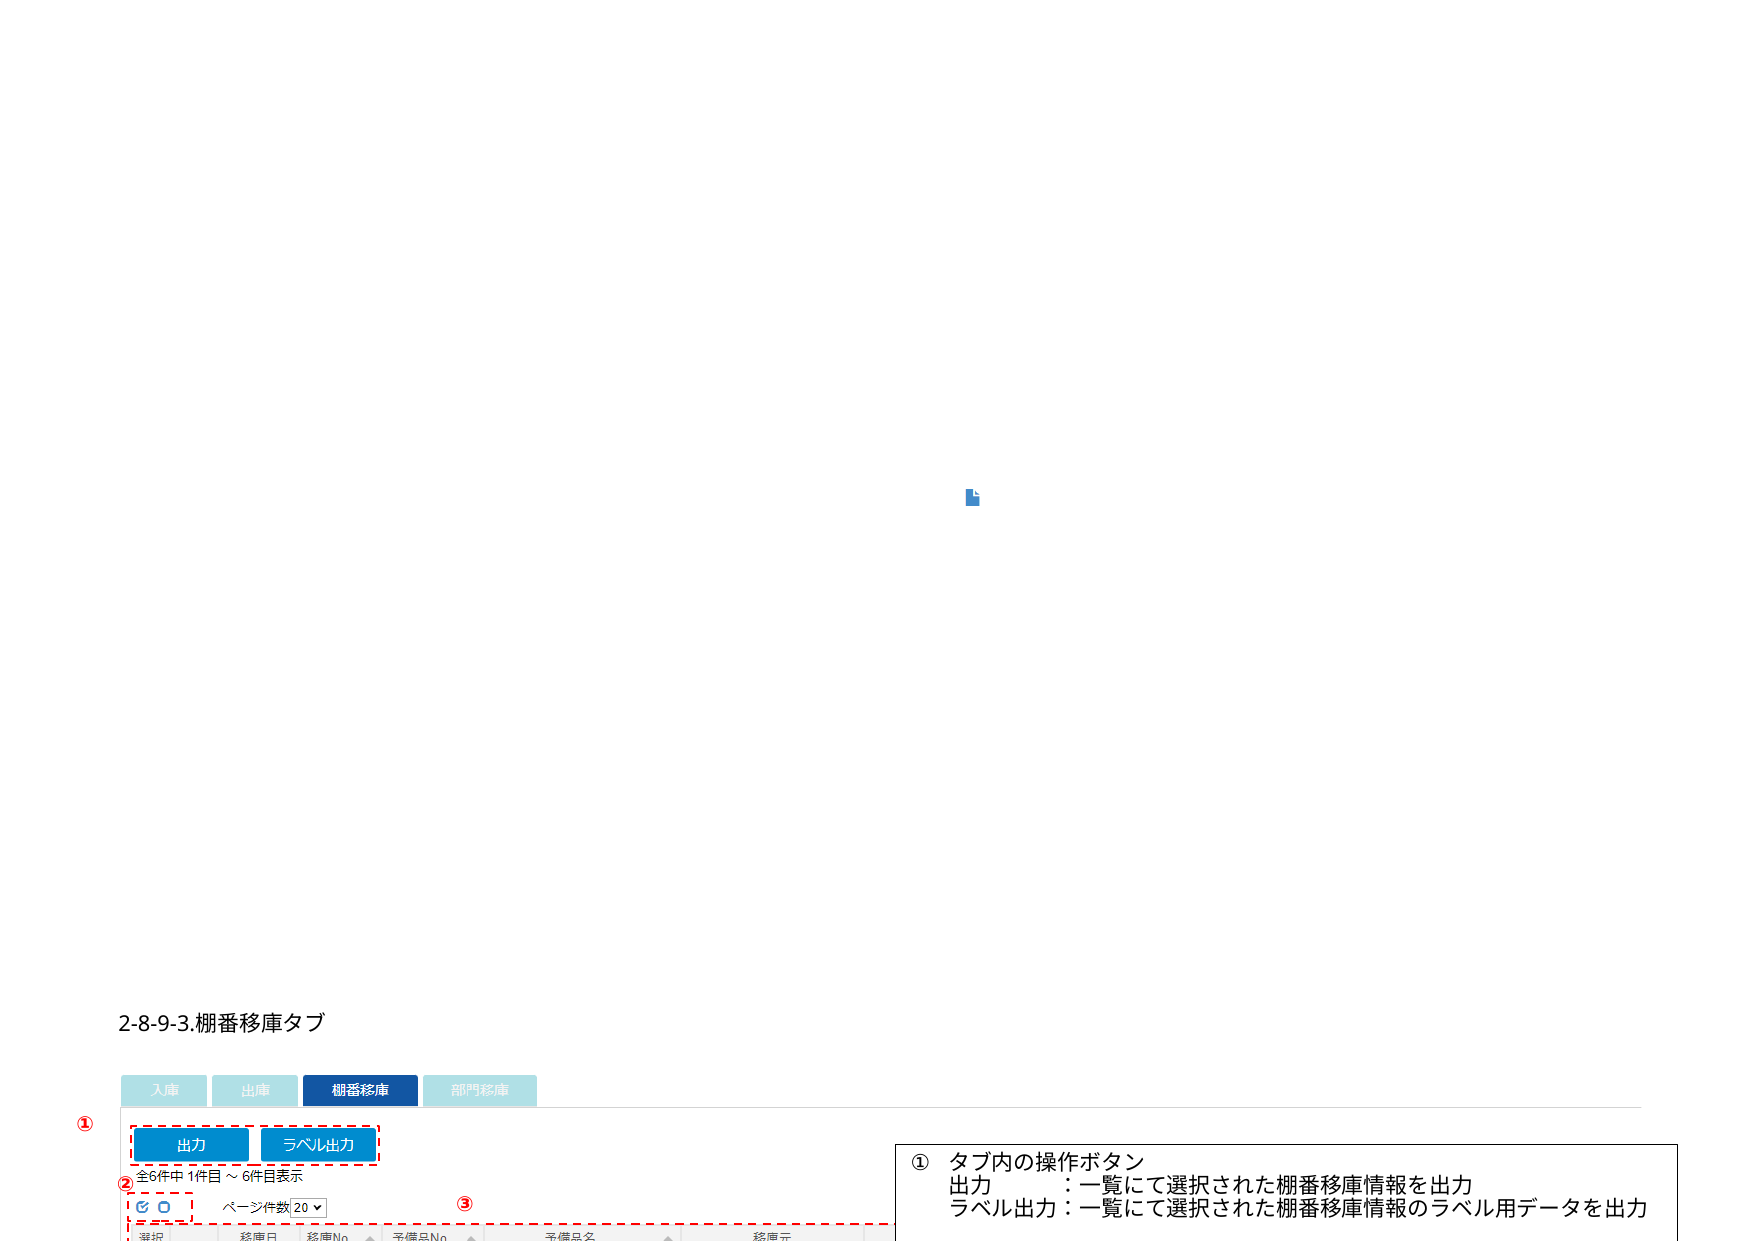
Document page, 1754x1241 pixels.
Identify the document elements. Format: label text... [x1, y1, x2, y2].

picture [962, 484, 983, 509]
picture [120, 1072, 1642, 1241]
subtitle 棚番移庫タブ [118, 992, 1695, 1052]
